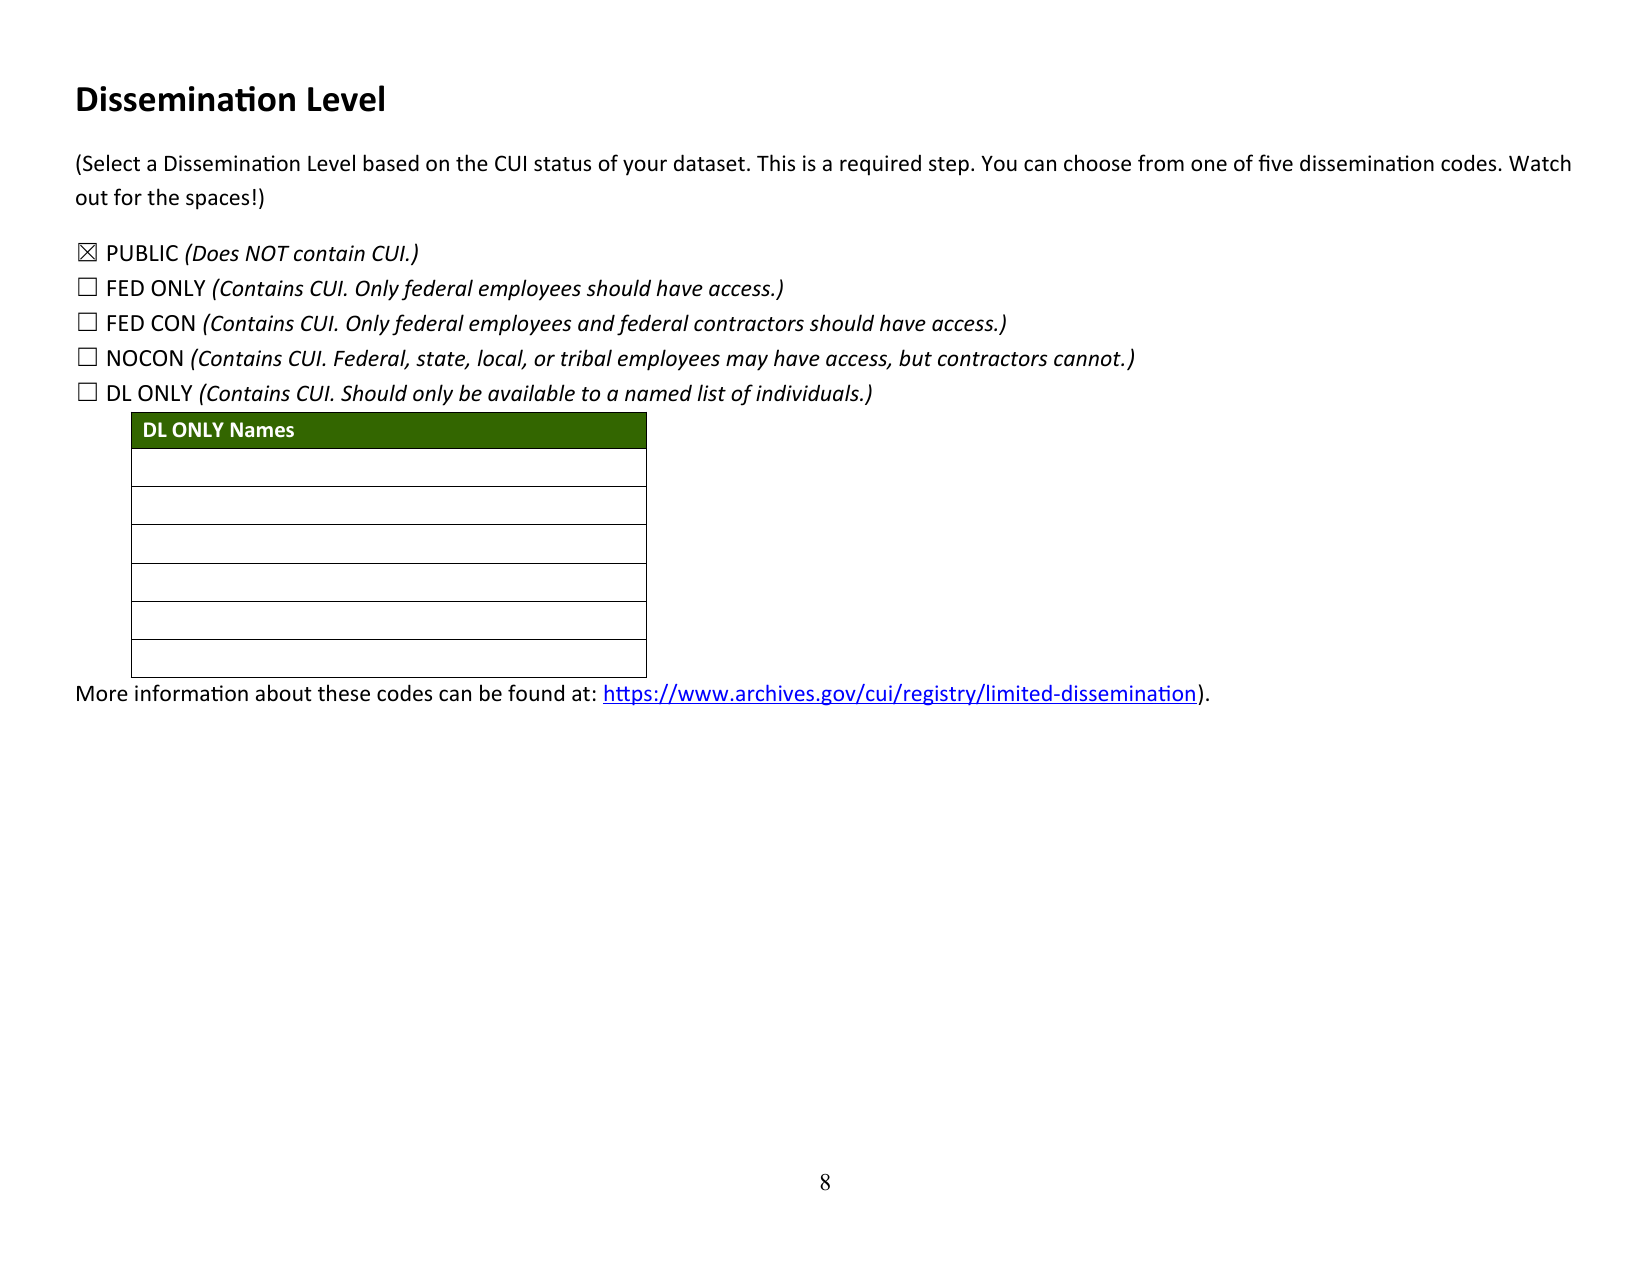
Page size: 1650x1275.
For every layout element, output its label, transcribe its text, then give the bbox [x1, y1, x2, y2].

table_cell [132, 487, 646, 524]
subtitle Dissemination Level [75, 75, 1575, 121]
text (Select a Dissemination Level based on the CUI status of your dataset. This is a required step. You can choose from one of five dissemination codes. Watch out for the spaces!) [75, 148, 1575, 211]
table_cell [132, 525, 646, 562]
table_cell [132, 640, 646, 677]
table_cell [132, 449, 646, 486]
text NOCON (Contains CUI. Federal, state, local, or tribal employees may have access, but contractors cannot.) [75, 342, 1575, 372]
table_header DL ONLY Names [132, 413, 646, 448]
text FED ONLY (Contains CUI. Only federal employees should have access.) [75, 272, 1575, 302]
table_cell [132, 602, 646, 639]
text FED CON (Contains CUI. Only federal employees and federal contractors should have access.) [75, 307, 1575, 337]
text PUBLIC (Does NOT contain CUI.) [75, 237, 1575, 267]
text DL ONLY (Contains CUI. Should only be available to a named list of individuals.) [75, 377, 1575, 407]
table_cell [132, 564, 646, 601]
text More information about these codes can be found at: https://www.archives.gov/cui/registry/limited-dissemination). [75, 678, 1575, 707]
